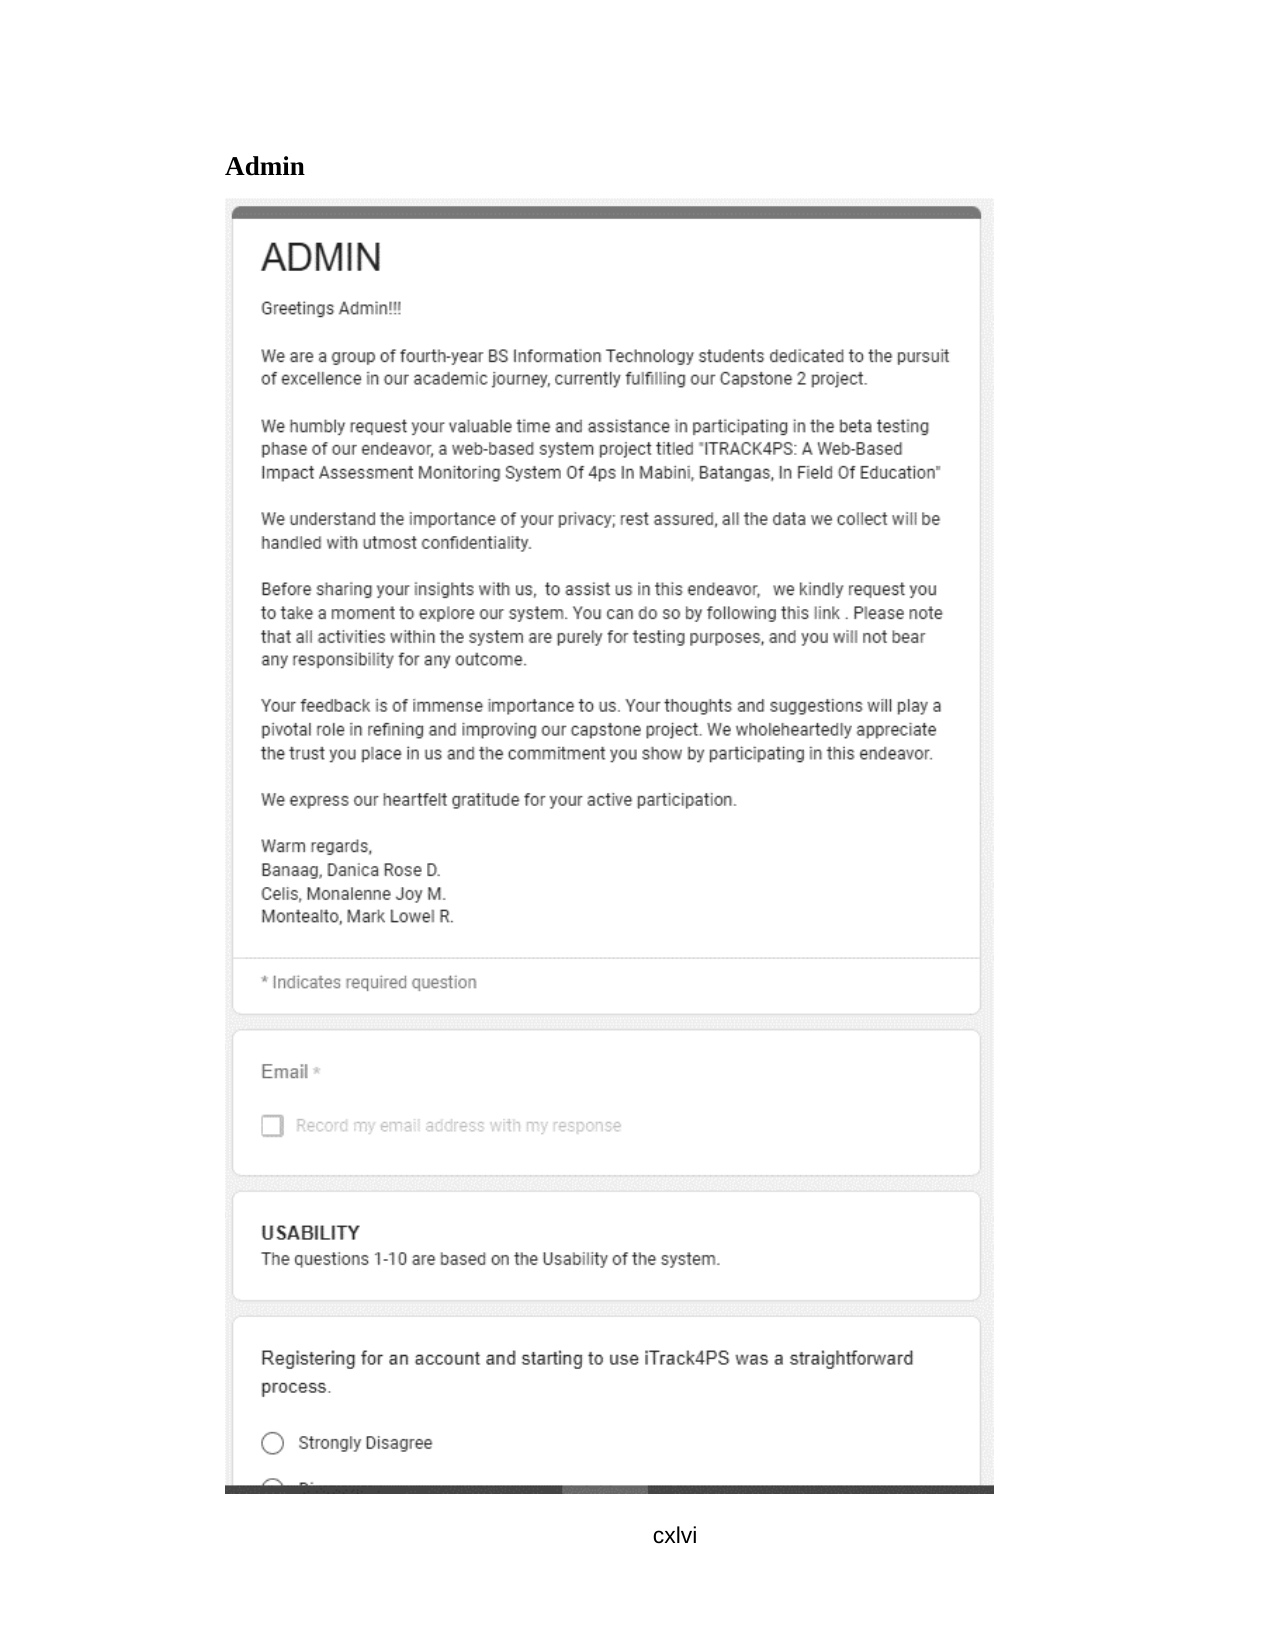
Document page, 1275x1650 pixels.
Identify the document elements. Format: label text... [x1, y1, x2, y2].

picture [225, 198, 994, 1494]
subtitle Admin [225, 150, 1125, 181]
